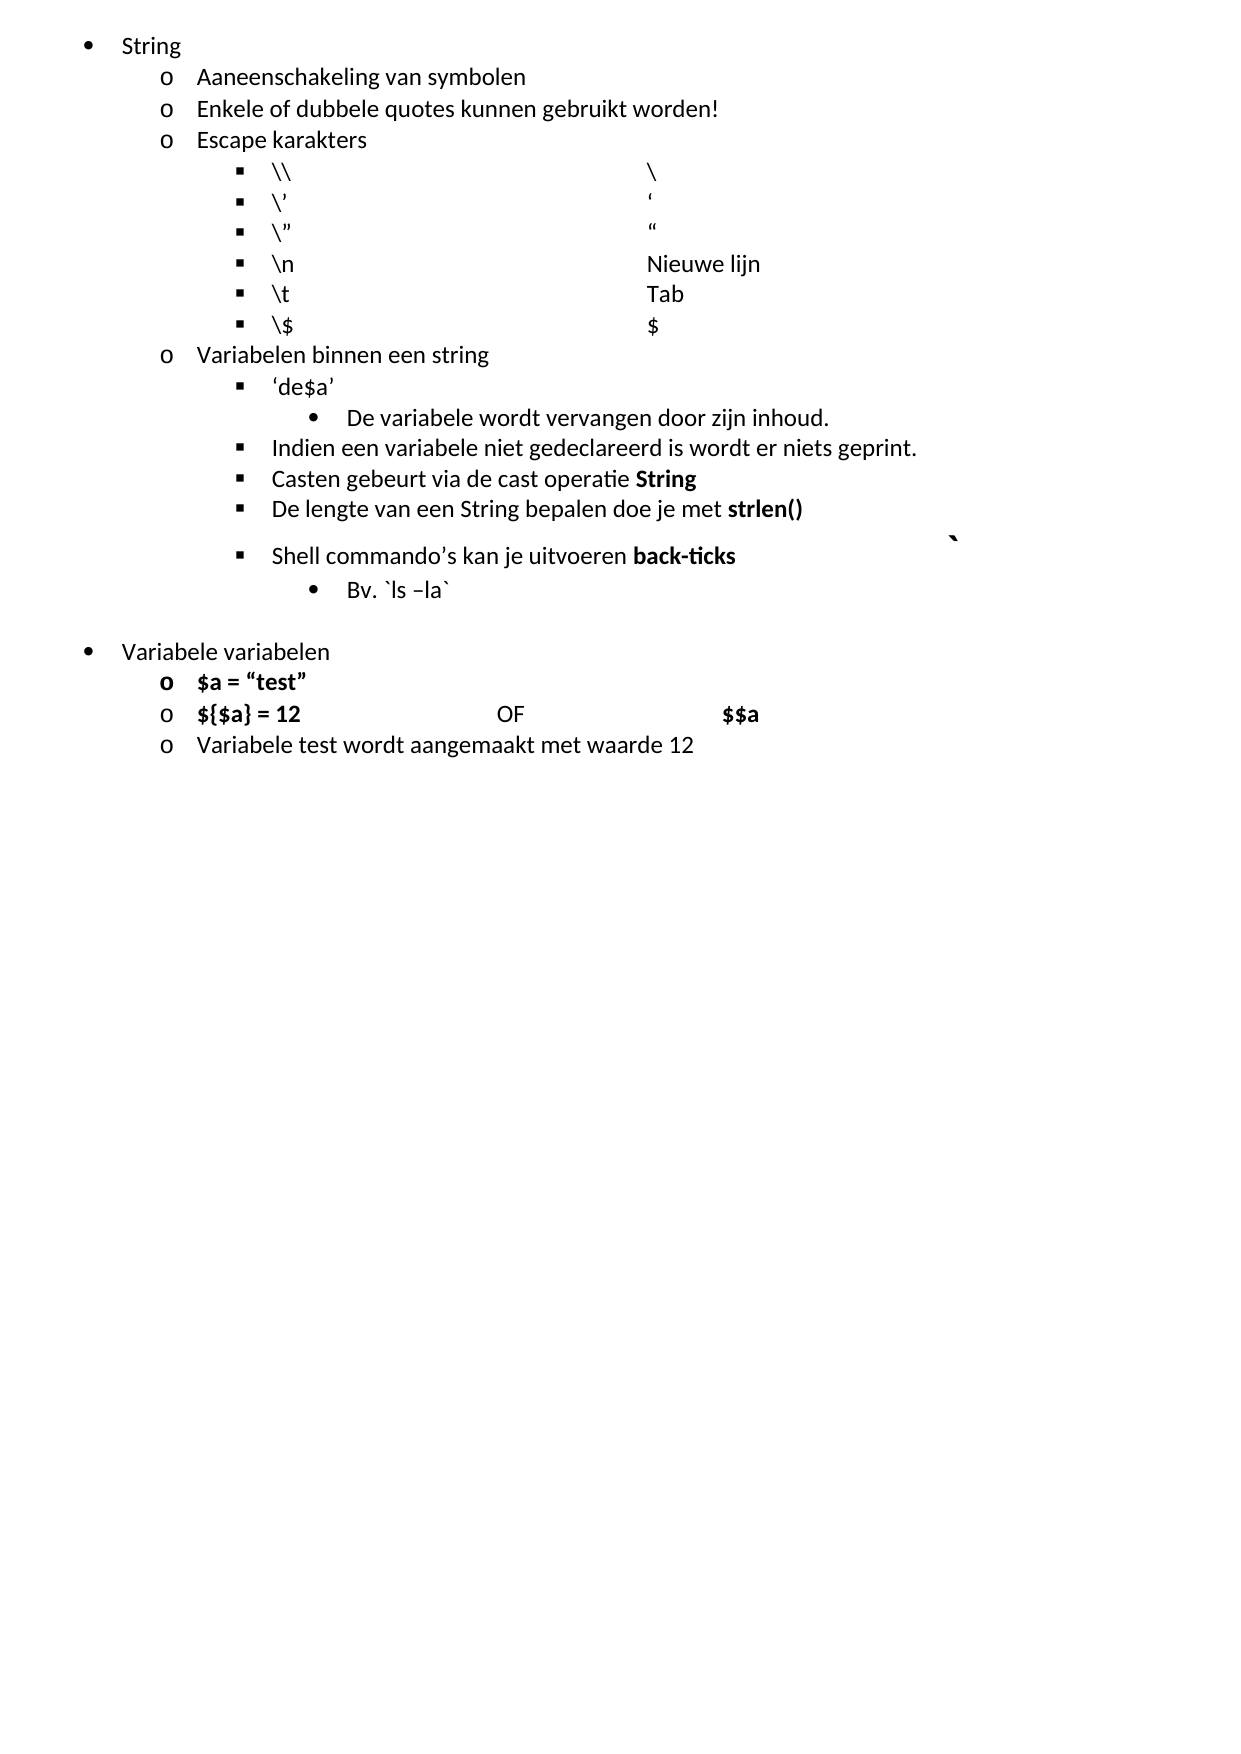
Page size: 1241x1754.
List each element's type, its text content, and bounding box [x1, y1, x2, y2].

list \’ ‘ [234, 187, 1199, 217]
list Aaneenschakeling van symbolen [159, 61, 1199, 93]
list De variabele wordt vervangen door zijn inhoud. [309, 402, 1199, 432]
list Escape karakters [159, 124, 1199, 156]
list Casten gebeurt via de cast operatie String [234, 463, 1199, 493]
list \” “ [234, 217, 1199, 248]
list \$ $ [234, 309, 1199, 339]
list Enkele of dubbele quotes kunnen gebruikt worden! [159, 93, 1199, 124]
list \\ \ [234, 156, 1199, 187]
list \t Tab [234, 278, 1199, 309]
list ‘de$a’ [234, 371, 1199, 402]
list \n Nieuwe lijn [234, 248, 1199, 278]
list Variabelen binnen een string [159, 339, 1199, 371]
list Variabele variabelen [84, 636, 1199, 666]
list Shell commando’s kan je uitvoeren back-ticks ` [234, 524, 1199, 574]
list $a = “test” [159, 666, 1199, 698]
list String [84, 30, 1199, 61]
list Bv. `ls –la` [309, 574, 1199, 636]
list ${$a} = 12 OF $$a [159, 698, 1199, 730]
list De lengte van een String bepalen doe je met strlen() [234, 493, 1199, 524]
list Variabele test wordt aangemaakt met waarde 12 [159, 730, 1199, 761]
list Indien een variabele niet gedeclareerd is wordt er niets geprint. [234, 432, 1199, 463]
